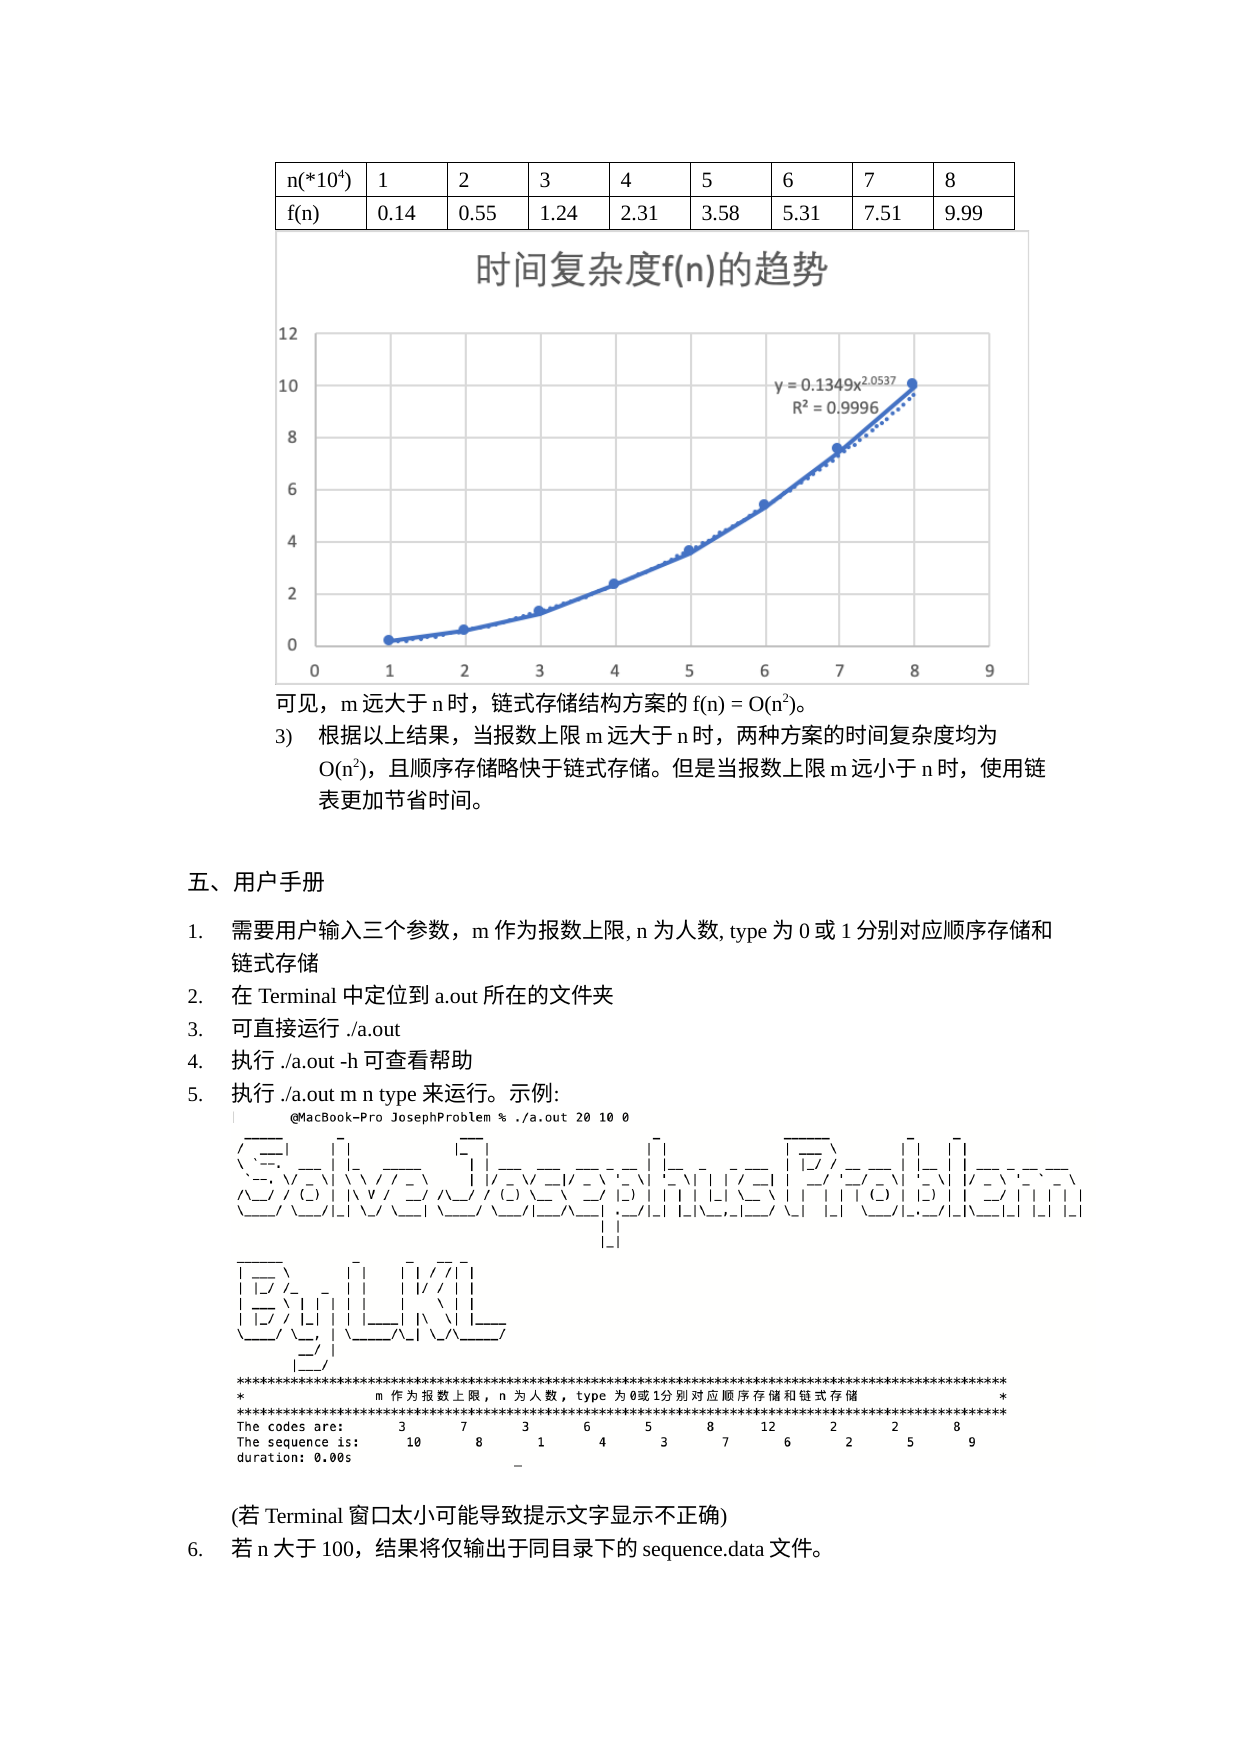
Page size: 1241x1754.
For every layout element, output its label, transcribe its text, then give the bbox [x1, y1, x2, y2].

table_cell 0.14 [367, 197, 447, 229]
list 需要用户输入三个参数，m 作为报数上限, n 为人数, type 为0或1分别对应顺序存储和链式存储 [187, 913, 1053, 978]
table_cell f(n) [276, 197, 366, 229]
table_header n(*104) [276, 163, 366, 196]
table_cell 0.55 [448, 197, 528, 229]
table_header 8 [934, 163, 1014, 196]
list 可见，m远大于n时，链式存储结构方案的f(n) = O(n2)。 [275, 685, 1053, 718]
table_cell 9.99 [934, 197, 1014, 229]
picture [231, 1107, 1096, 1467]
list 可直接运行 ./a.out [187, 1010, 1053, 1043]
table_header 1 [367, 163, 447, 196]
list 若n大于100，结果将仅输出于同目录下的sequence.data文件。 [187, 1530, 1053, 1563]
table_header 2 [448, 163, 528, 196]
table_header 6 [772, 163, 852, 196]
text 五、用户手册 [187, 848, 1053, 913]
table_cell 7.51 [853, 197, 933, 229]
table_header 7 [853, 163, 933, 196]
table_cell 3.58 [691, 197, 771, 229]
table_header 3 [529, 163, 609, 196]
table_header 5 [691, 163, 771, 196]
table_cell 1.24 [529, 197, 609, 229]
list (若Terminal窗口太小可能导致提示文字显示不正确) [231, 1498, 1053, 1530]
table_cell 2.31 [610, 197, 690, 229]
list 根据以上结果，当报数上限m远大于n时，两种方案的时间复杂度均为O(n2)，且顺序存储略快于链式存储。但是当报数上限m远小于n时，使用链表更加节省时间。 [275, 718, 1053, 815]
list 在 Terminal 中定位到 a.out 所在的文件夹 [187, 978, 1053, 1010]
table_header 4 [610, 163, 690, 196]
picture [275, 230, 1030, 685]
list 执行 ./a.out -h 可查看帮助 [187, 1043, 1053, 1075]
table_cell 5.31 [772, 197, 852, 229]
